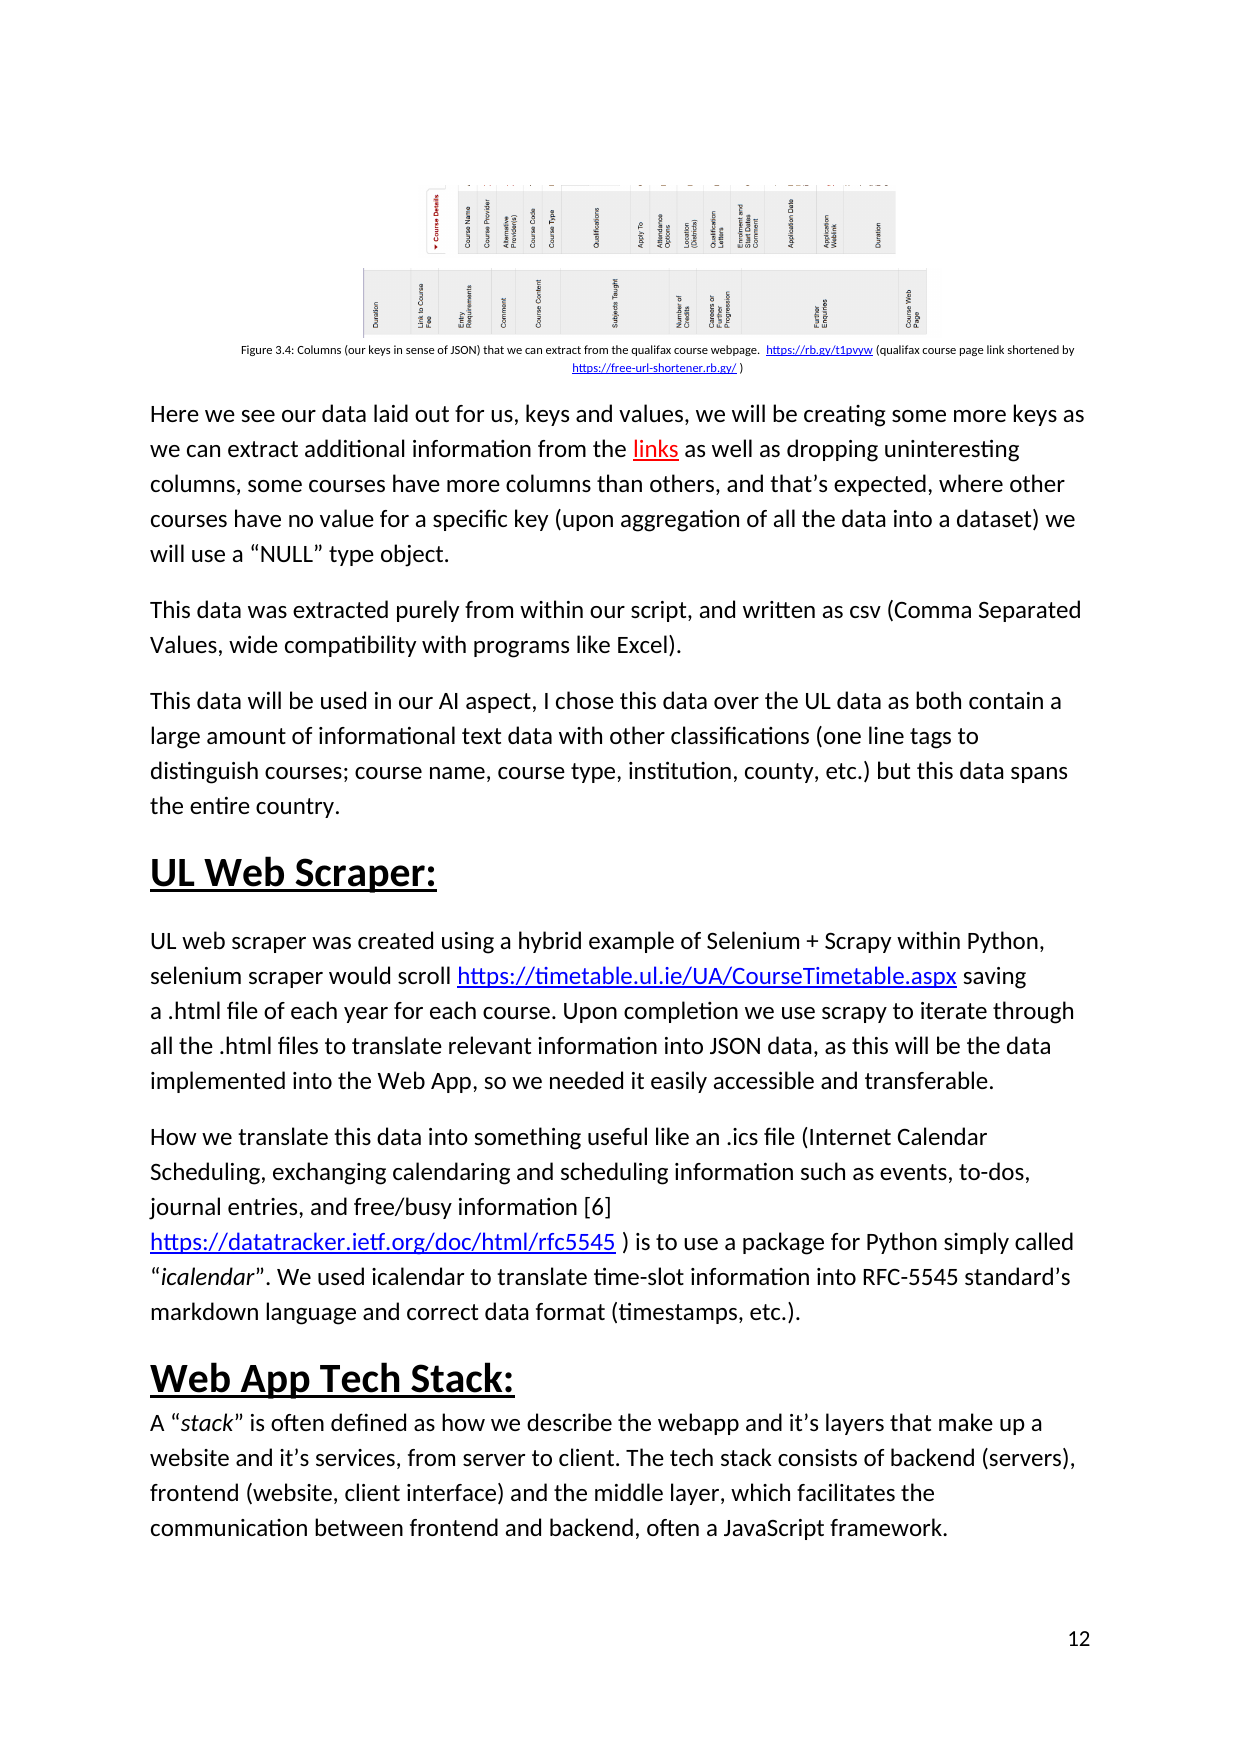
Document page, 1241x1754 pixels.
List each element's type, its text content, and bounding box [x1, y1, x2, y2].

list Figure 3.4: Columns (our keys in sense of JSON) that we can extract from the qualifax course webpage. https://rb.gy/t1pvyw (qualifax course page link shortened by https://free-url-shortener.rb.gy/ ) [225, 342, 1090, 375]
text This data was extracted purely from within our script, and written as csv (Comma Separated Values, wide compatibility with programs like Excel). [150, 594, 1090, 659]
picture [364, 268, 942, 338]
picture [417, 185, 895, 258]
text UL Web Scraper: [150, 846, 1090, 897]
text Web App Tech Stack: A “stack” is often defined as how we describe the webapp and it’s layers that make up a website and it’s services, from server to client. The tech stack consists of backend (servers), frontend (website, client interface) and the middle layer, which facilitates the communication between frontend and backend, often a JavaScript framework. [150, 1352, 1090, 1575]
text Here we see our data laid out for us, keys and values, we will be creating some more keys as we can extract additional information from the links as well as dropping uninteresting columns, some courses have more columns than others, and that’s expected, where other courses have no value for a specific key (upon aggregation of all the data into a dataset) we will use a “NULL” type object. [150, 398, 1090, 569]
text How we translate this data into something useful like an .ics file (Internet Calendar Scheduling, exchanging calendaring and scheduling information such as events, to-dos, journal entries, and free/busy information [6] https://datatracker.ietf.org/doc/html/rfc5545 ) is to use a package for Python simply called “icalendar”. We used icalendar to translate time-slot information into RFC-5545 standard’s markdown language and correct data format (timestamps, etc.). [150, 1121, 1090, 1326]
text This data will be used in our AI aspect, I chose this data over the UL data as both contain a large amount of informational text data with other classifications (one line tags to distinguish courses; course name, course type, institution, county, etc.) but this data spans the entire country. [150, 685, 1090, 820]
text UL web scraper was created using a hybrid example of Selenium + Scrapy within Python, selenium scraper would scroll https://timetable.ul.ie/UA/CourseTimetable.aspx saving a .html file of each year for each course. Upon completion we use scrapy to iterate through all the .html files to translate relevant information into JSON data, as this will be the data implemented into the Web App, so we needed it easily accessible and transferable. [150, 925, 1090, 1096]
